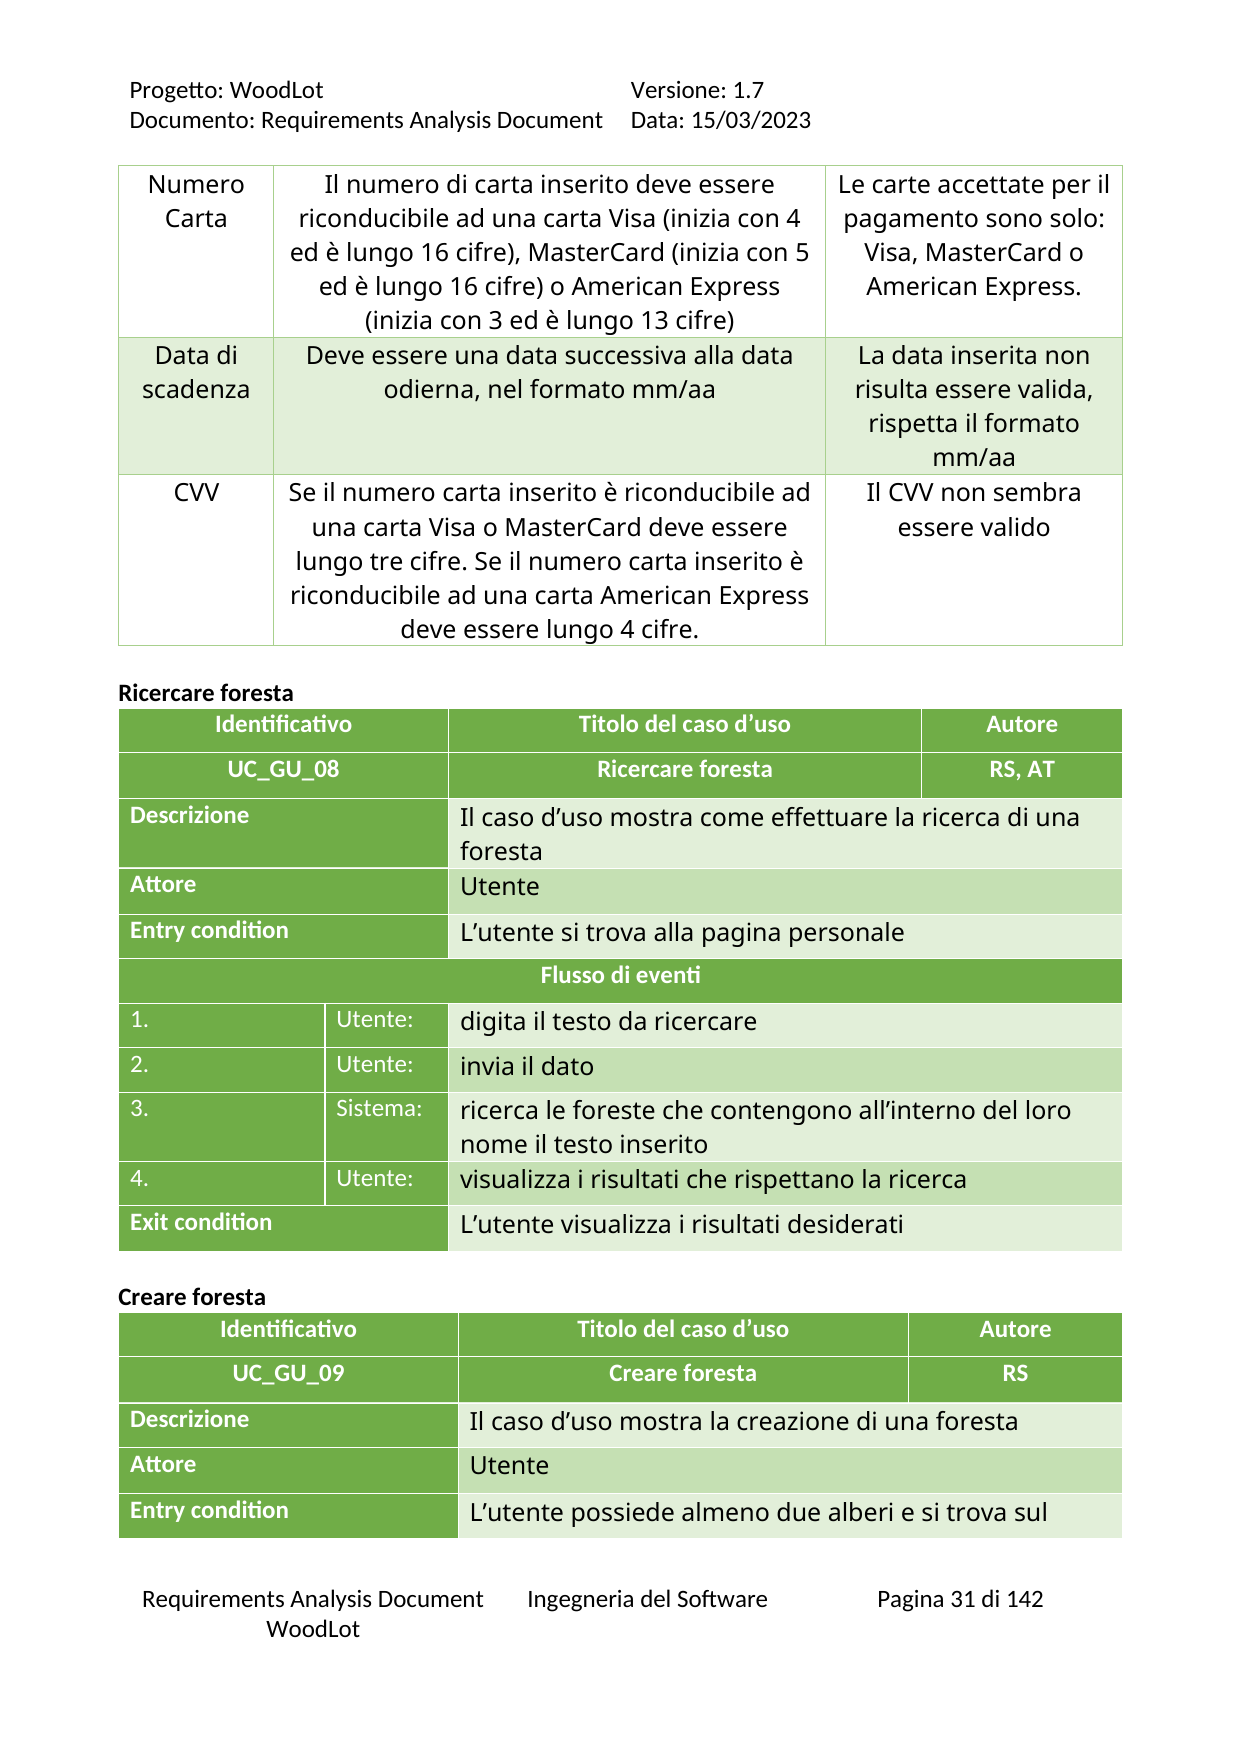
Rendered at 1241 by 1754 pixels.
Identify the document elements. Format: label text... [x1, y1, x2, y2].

table_cell Le carte accettate per il pagamento sono solo: Visa, MasterCard o American Express. [826, 166, 1122, 337]
table_cell Attore [119, 869, 448, 914]
table_cell Il numero di carta inserito deve essere riconducibile ad una carta Visa (inizia con 4 ed è lungo 16 cifre), MasterCard (inizia con 5 ed è lungo 16 cifre) o American Express (inizia con 3 ed è lungo 13 cifre) [274, 166, 825, 337]
text Creare foresta [118, 1281, 1122, 1312]
table_cell Utente: [326, 1048, 448, 1092]
table_header Autore [922, 709, 1122, 752]
table_cell Il caso d’uso mostra come effettuare la ricerca di una foresta [449, 799, 1122, 867]
table_header Identificativo [119, 709, 448, 752]
table_cell Entry condition [119, 915, 448, 958]
table_cell Il caso d’uso mostra la creazione di una foresta [459, 1404, 1122, 1447]
table_cell Utente [449, 869, 1122, 914]
table_cell Attore [119, 1448, 458, 1493]
table_cell Deve essere una data successiva alla data odierna, nel formato mm/aa [274, 338, 825, 474]
table_header Autore [909, 1313, 1122, 1356]
table_header Identificativo [119, 1313, 458, 1356]
table_cell L’utente si trova alla pagina personale [449, 915, 1122, 958]
table_cell Creare foresta [459, 1357, 908, 1402]
table_cell Ricercare foresta [449, 753, 921, 798]
table_cell UC_GU_09 [119, 1357, 458, 1402]
table_cell RS, AT [922, 753, 1122, 798]
table_cell Descrizione [119, 1404, 458, 1447]
table_cell Numero Carta [119, 166, 273, 337]
table_cell Entry condition [119, 1494, 458, 1538]
table_cell L’utente visualizza i risultati desiderati [449, 1206, 1122, 1251]
table_header Titolo del caso d’uso [449, 709, 921, 752]
table_cell visualizza i risultati che rispettano la ricerca [449, 1162, 1122, 1205]
table_cell CVV [119, 475, 273, 645]
table_cell RS [909, 1357, 1122, 1402]
table_cell La data inserita non risulta essere valida, rispetta il formato mm/aa [826, 338, 1122, 474]
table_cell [459, 1494, 1122, 1538]
table_cell Utente: [326, 1004, 448, 1047]
table_cell 1. [119, 1004, 324, 1047]
table_cell Il CVV non sembra essere valido [826, 475, 1122, 645]
table_cell Descrizione [119, 799, 448, 867]
table_cell 4. [119, 1162, 324, 1205]
table_cell Se il numero carta inserito è riconducibile ad una carta Visa o MasterCard deve essere lungo tre cifre. Se il numero carta inserito è riconducibile ad una carta American Express deve essere lungo 4 cifre. [274, 475, 825, 645]
table_cell 3. [119, 1093, 324, 1161]
table_cell UC_GU_08 [119, 753, 448, 798]
text Ricercare foresta [118, 677, 1122, 707]
table_cell invia il dato [449, 1048, 1122, 1092]
table_cell Flusso di eventi [119, 959, 1122, 1003]
table_cell Data di scadenza [119, 338, 273, 474]
table_cell Exit condition [119, 1206, 448, 1251]
table_cell digita il testo da ricercare [449, 1004, 1122, 1047]
table_header Titolo del caso d’uso [459, 1313, 908, 1356]
table_cell Sistema: [326, 1093, 448, 1161]
table_cell Utente: [326, 1162, 448, 1205]
table_cell 2. [119, 1048, 324, 1092]
table_cell ricerca le foreste che contengono all’interno del loro nome il testo inserito [449, 1093, 1122, 1161]
table_cell Utente [459, 1448, 1122, 1493]
